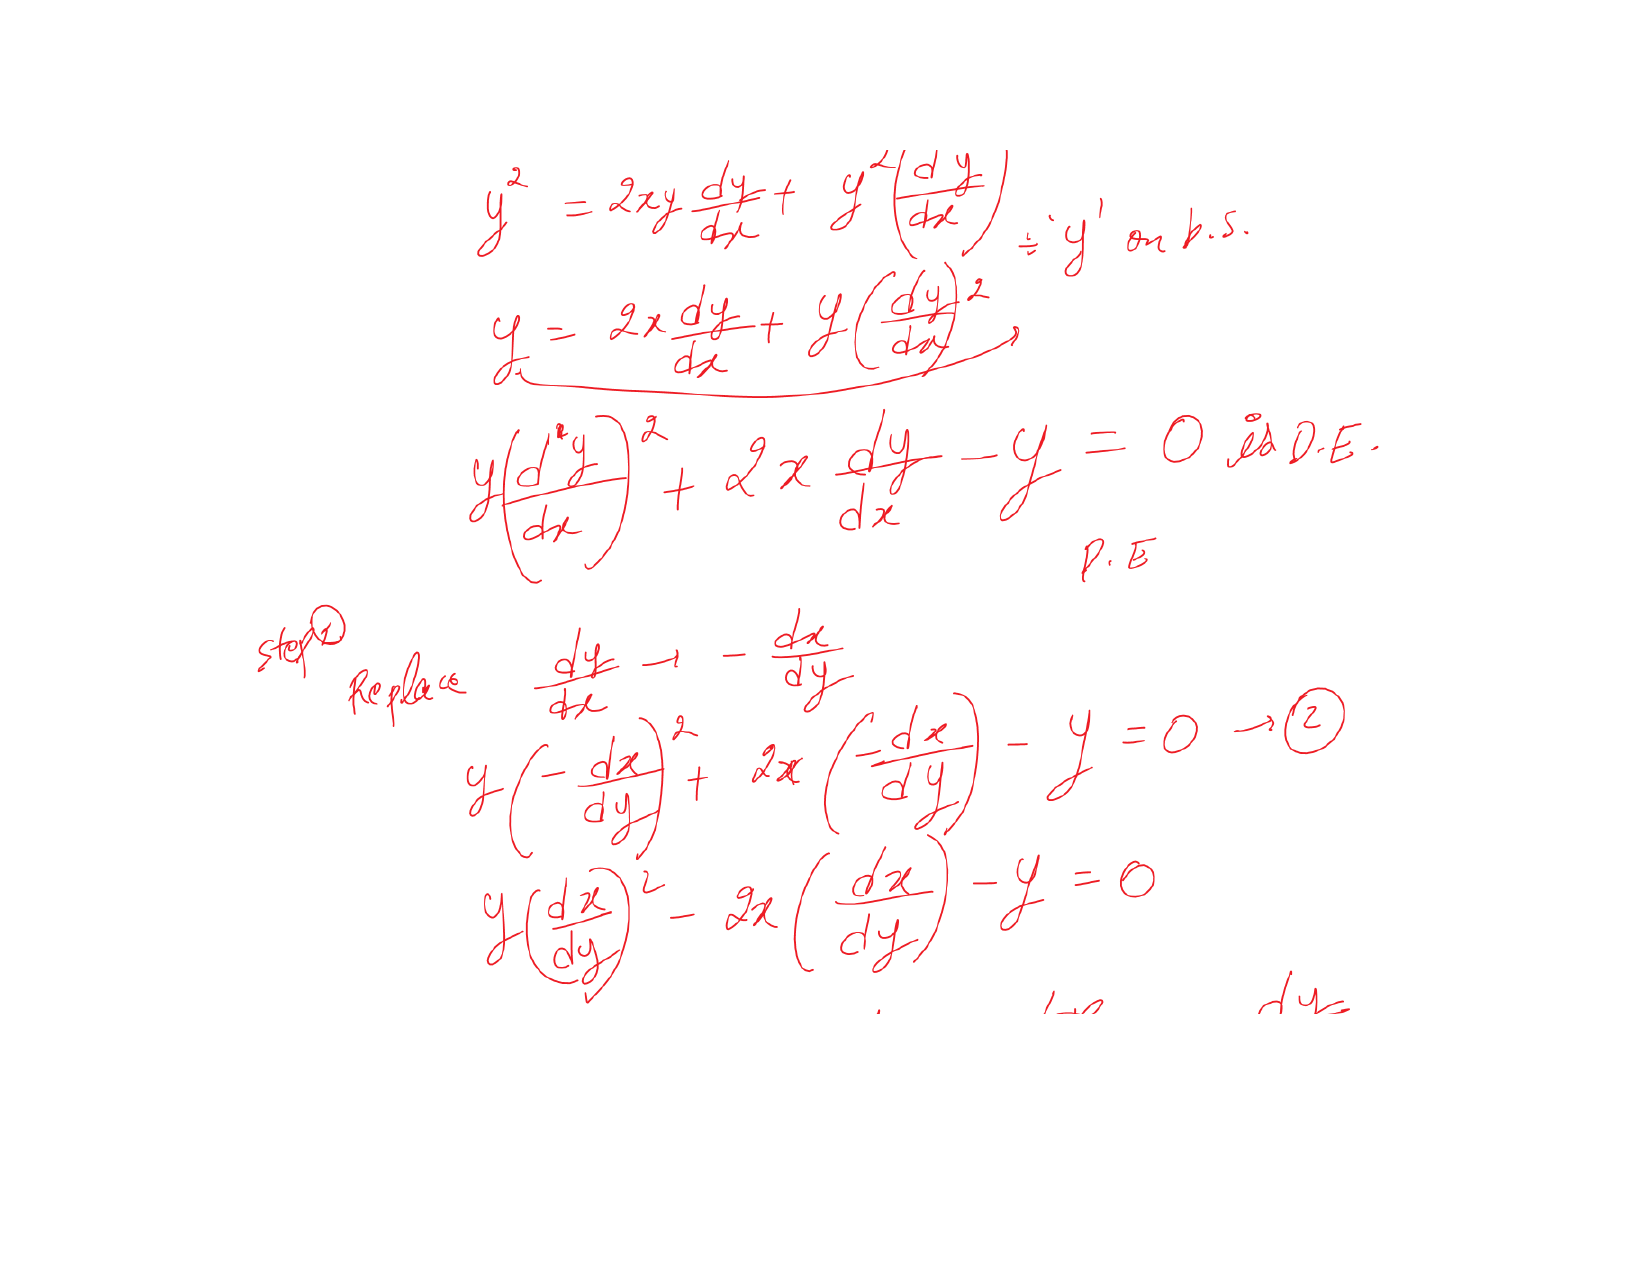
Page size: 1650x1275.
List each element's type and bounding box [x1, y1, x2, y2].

picture [150, 150, 1650, 1014]
